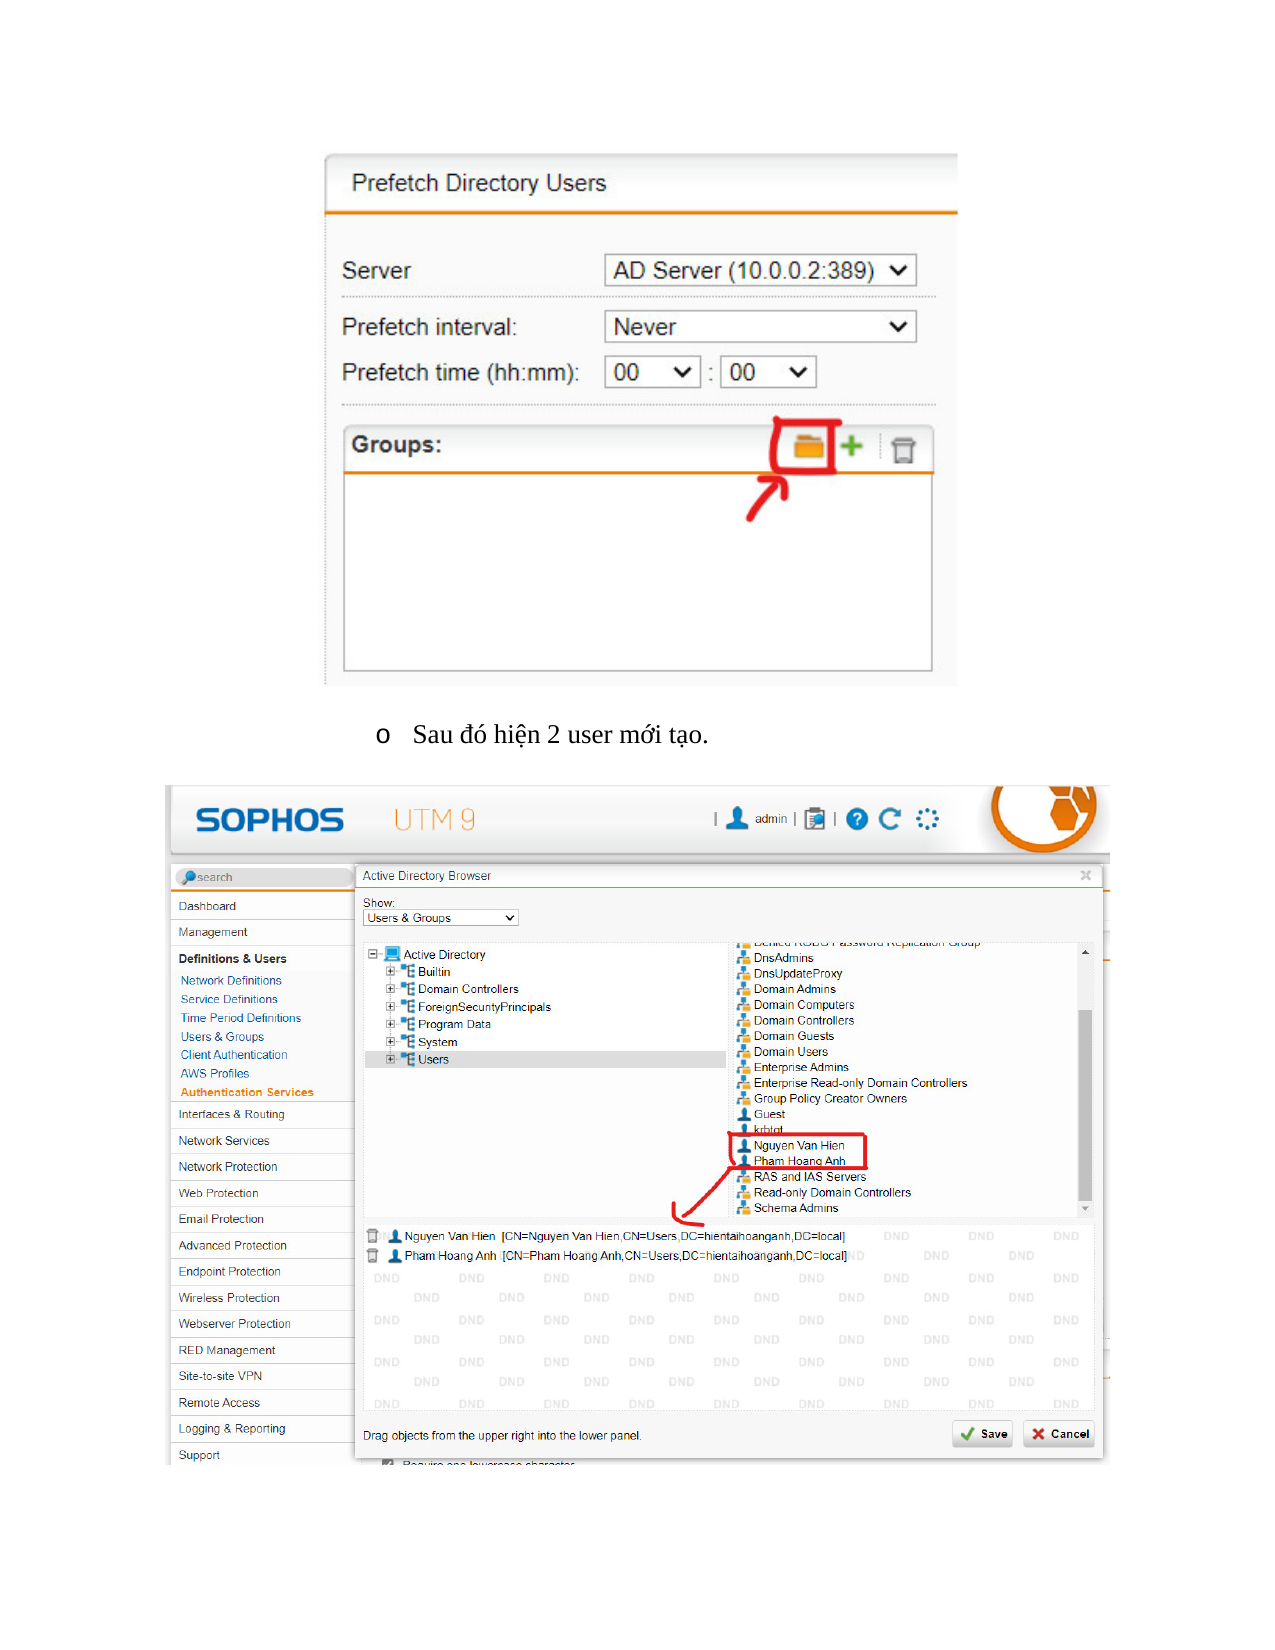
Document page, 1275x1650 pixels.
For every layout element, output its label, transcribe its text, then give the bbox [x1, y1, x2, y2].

picture [165, 785, 1111, 1465]
picture [317, 150, 958, 686]
list Sau đó hiện 2 user mới tạo. [375, 718, 1125, 752]
